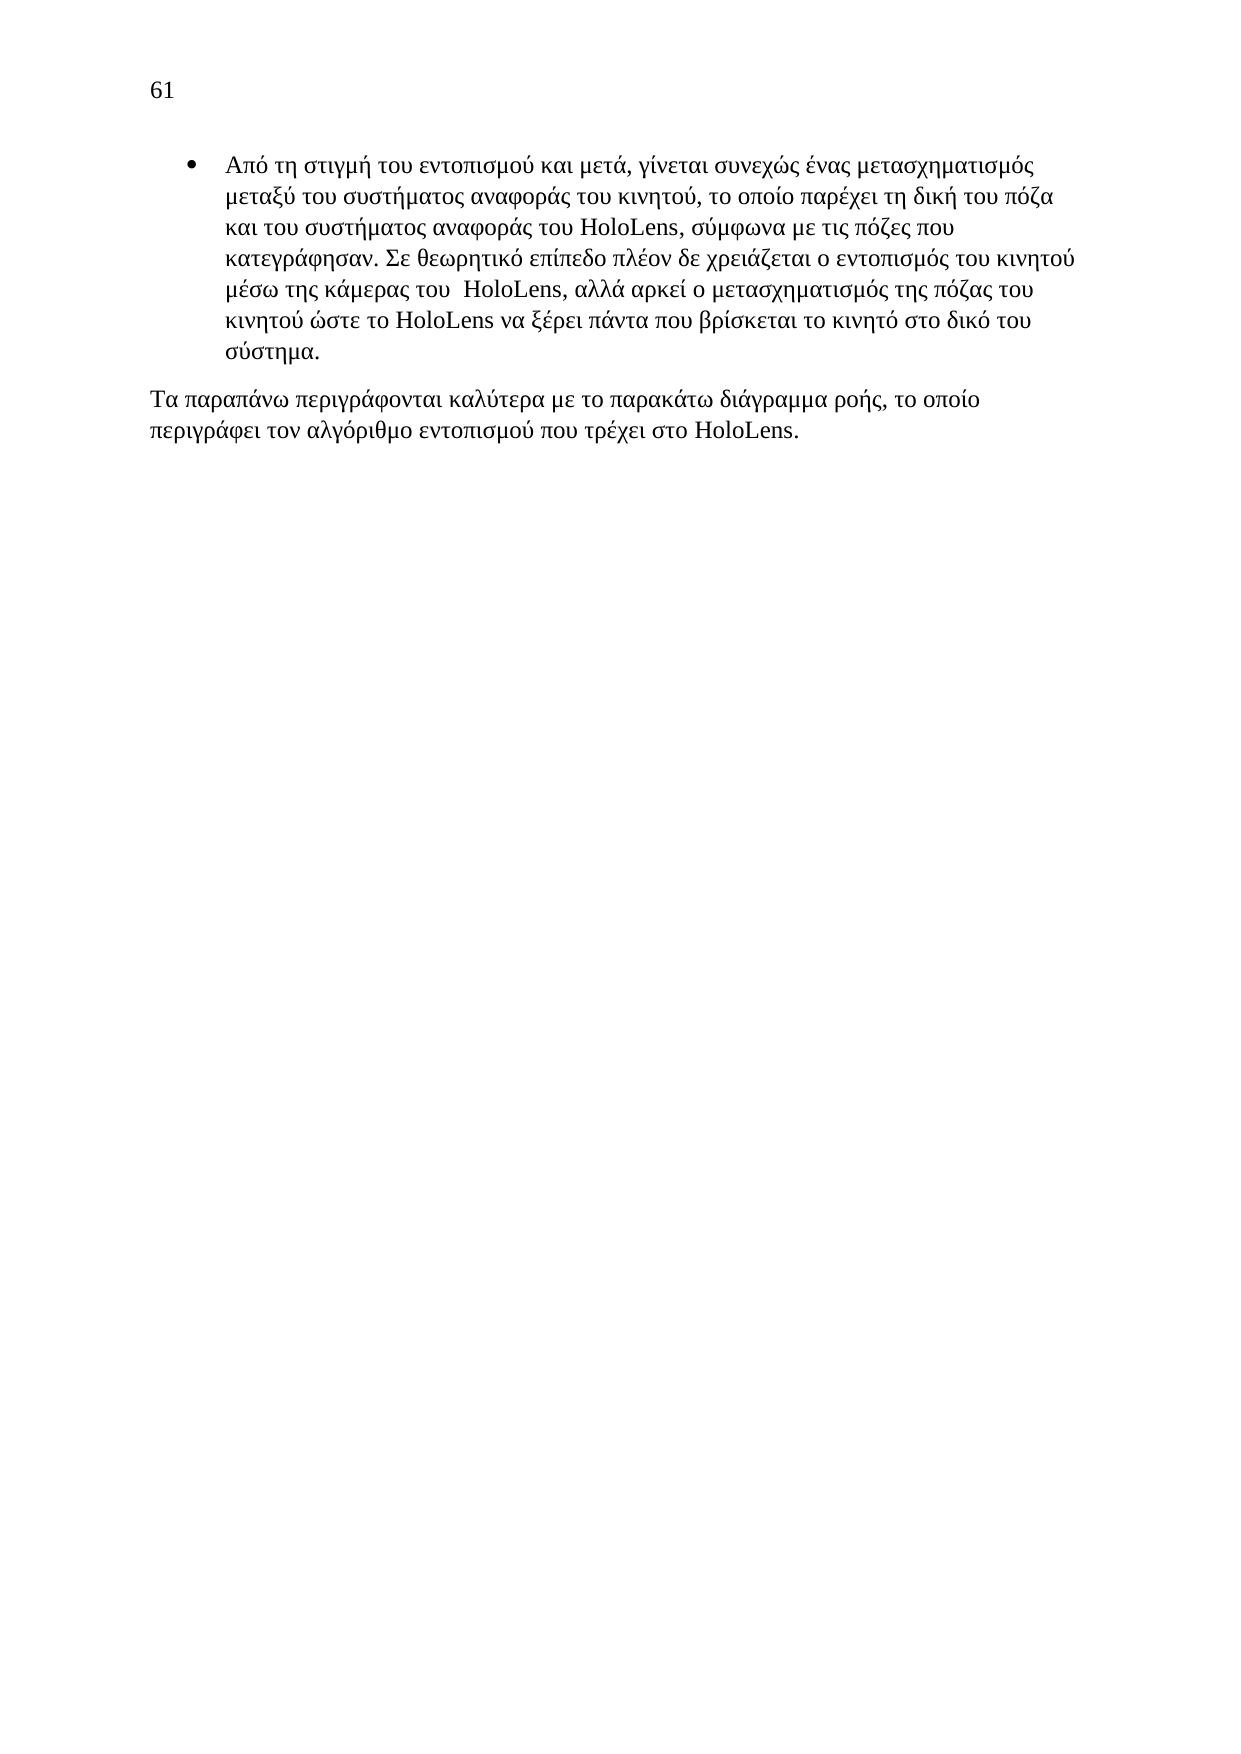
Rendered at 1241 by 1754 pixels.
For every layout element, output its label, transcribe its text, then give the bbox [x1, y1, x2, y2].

list Από τη στιγμή του εντοπισμού και μετά, γίνεται συνεχώς ένας μετασχηματισμός μεταξύ του συστήματος αναφοράς του κινητού, το οποίο παρέχει τη δική του πόζα και του συστήματος αναφοράς του HoloLens, σύμφωνα με τις πόζες που κατεγράφησαν. Σε θεωρητικό επίπεδο πλέον δε χρειάζεται ο εντοπισμός του κινητού μέσω της κάμερας του HoloLens, αλλά αρκεί ο μετασχηματισμός της πόζας του κινητού ώστε το HoloLens να ξέρει πάντα που βρίσκεται το κινητό στο δικό του σύστημα. [187, 150, 1090, 365]
text Τα παραπάνω περιγράφονται καλύτερα με το παρακάτω διάγραμμα ροής, το οποίο περιγράφει τον αλγόριθμο εντοπισμού που τρέχει στο HoloLens. [150, 384, 1090, 444]
